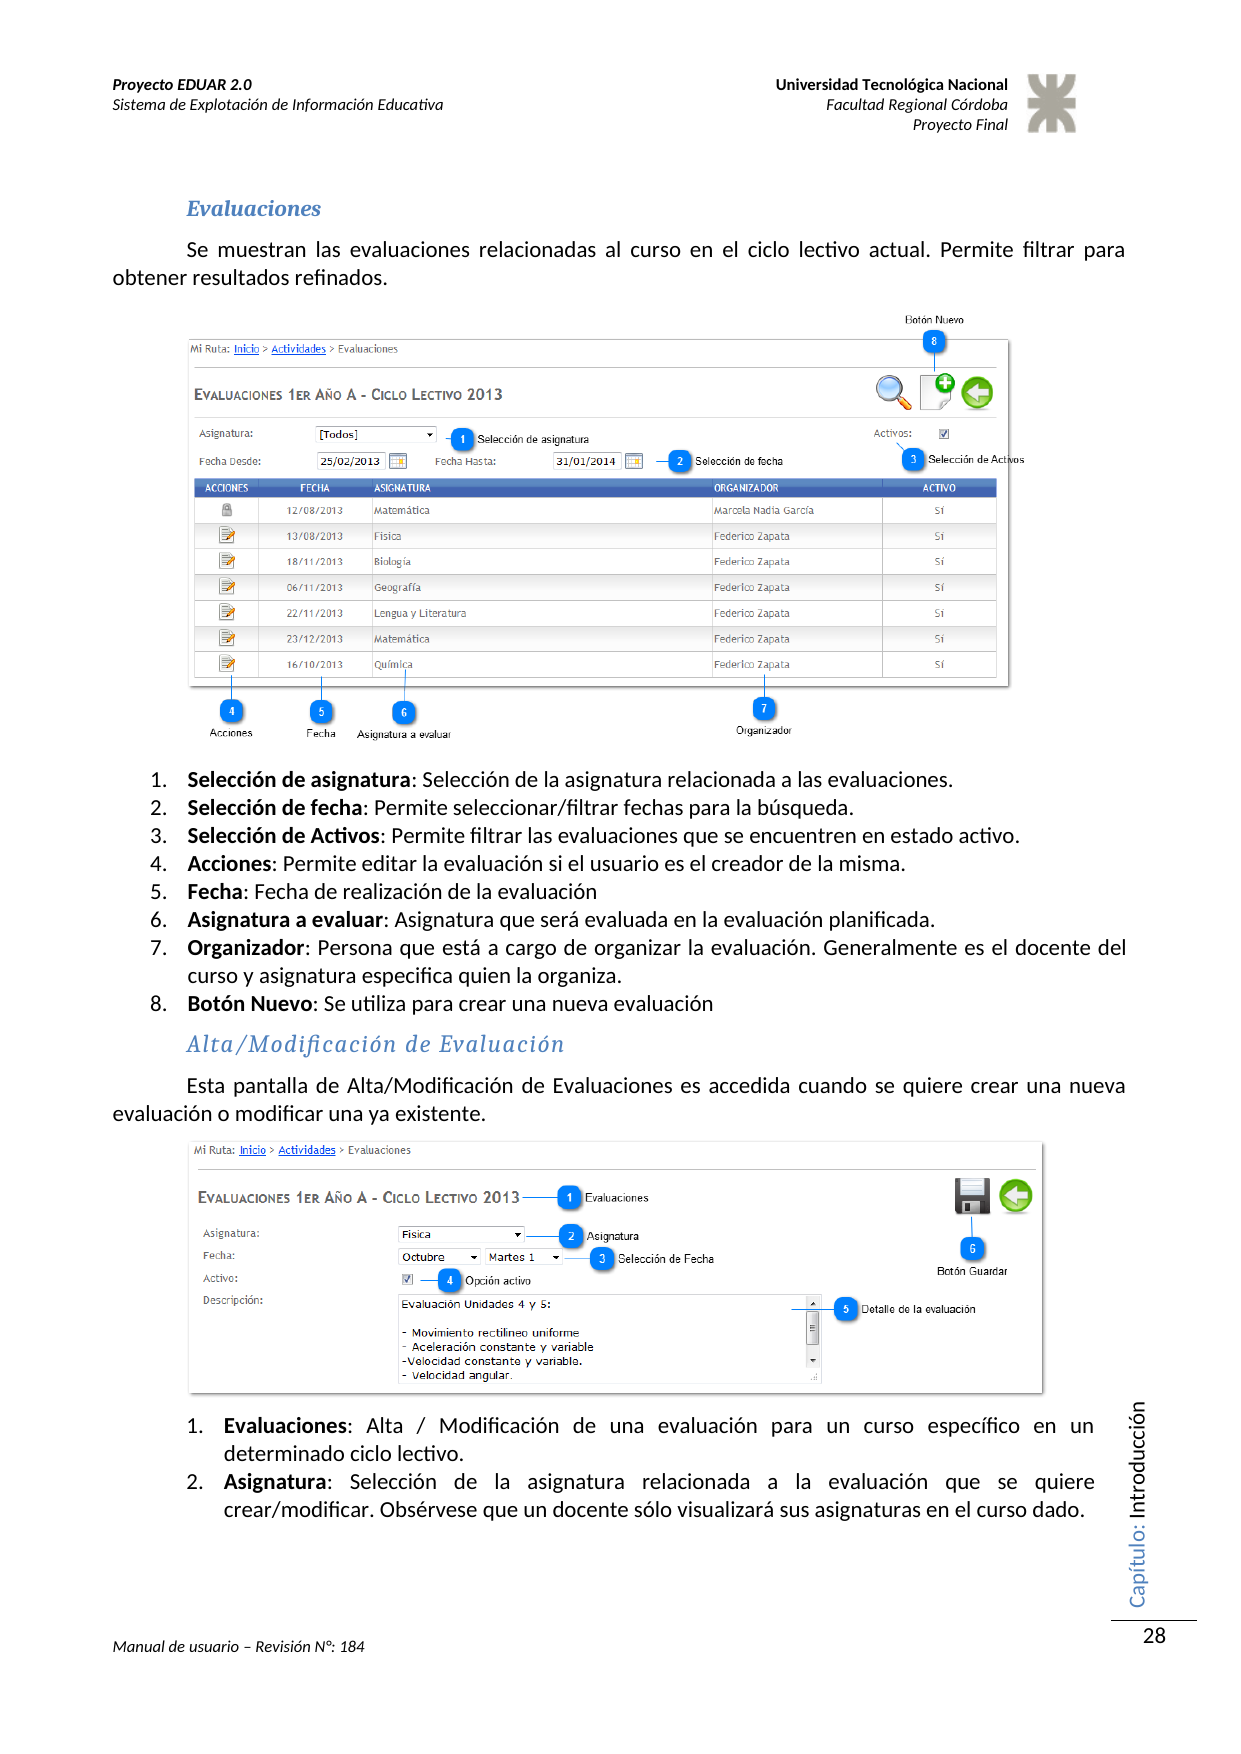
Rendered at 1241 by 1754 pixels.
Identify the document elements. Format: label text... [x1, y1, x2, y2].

text Esta pantalla de Alta/Modificación de Evaluaciones es accedida cuando se quiere crear una nueva evaluación o modificar una ya existente. [112, 1071, 1128, 1127]
subtitle Evaluaciones [112, 196, 1128, 222]
list Selección de Activos: Permite filtrar las evaluaciones que se encuentren en estado activo. [150, 821, 1128, 849]
list Organizador: Persona que está a cargo de organizar la evaluación. Generalmente es el docente del curso y asignatura especifica quien la organiza. [150, 933, 1128, 989]
subtitle Alta/Modificación de Evaluación [112, 1030, 1128, 1058]
list Fecha: Fecha de realización de la evaluación [150, 877, 1128, 905]
picture [186, 303, 1037, 753]
text Se muestran las evaluaciones relacionadas al curso en el ciclo lectivo actual. Permite filtrar para obtener resultados refinados. [112, 235, 1128, 291]
list Asignatura: Selección de la asignatura relacionada a la evaluación que se quiere crear/modificar. Obsérvese que un docente sólo visualizará sus asignaturas en el curso dado. [186, 1467, 1128, 1523]
list Selección de fecha: Permite seleccionar/filtrar fechas para la búsqueda. [150, 793, 1128, 821]
list Evaluaciones: Alta / Modificación de una evaluación para un curso específico en un determinado ciclo lectivo. [186, 1411, 1128, 1467]
list Botón Nuevo: Se utiliza para crear una nueva evaluación [150, 989, 1128, 1017]
list Acciones: Permite editar la evaluación si el usuario es el creador de la misma. [150, 849, 1128, 877]
list Selección de asignatura: Selección de la asignatura relacionada a las evaluaciones. [150, 765, 1128, 793]
picture [186, 1139, 1048, 1399]
list Asignatura a evaluar: Asignatura que será evaluada en la evaluación planificada. [150, 905, 1128, 933]
